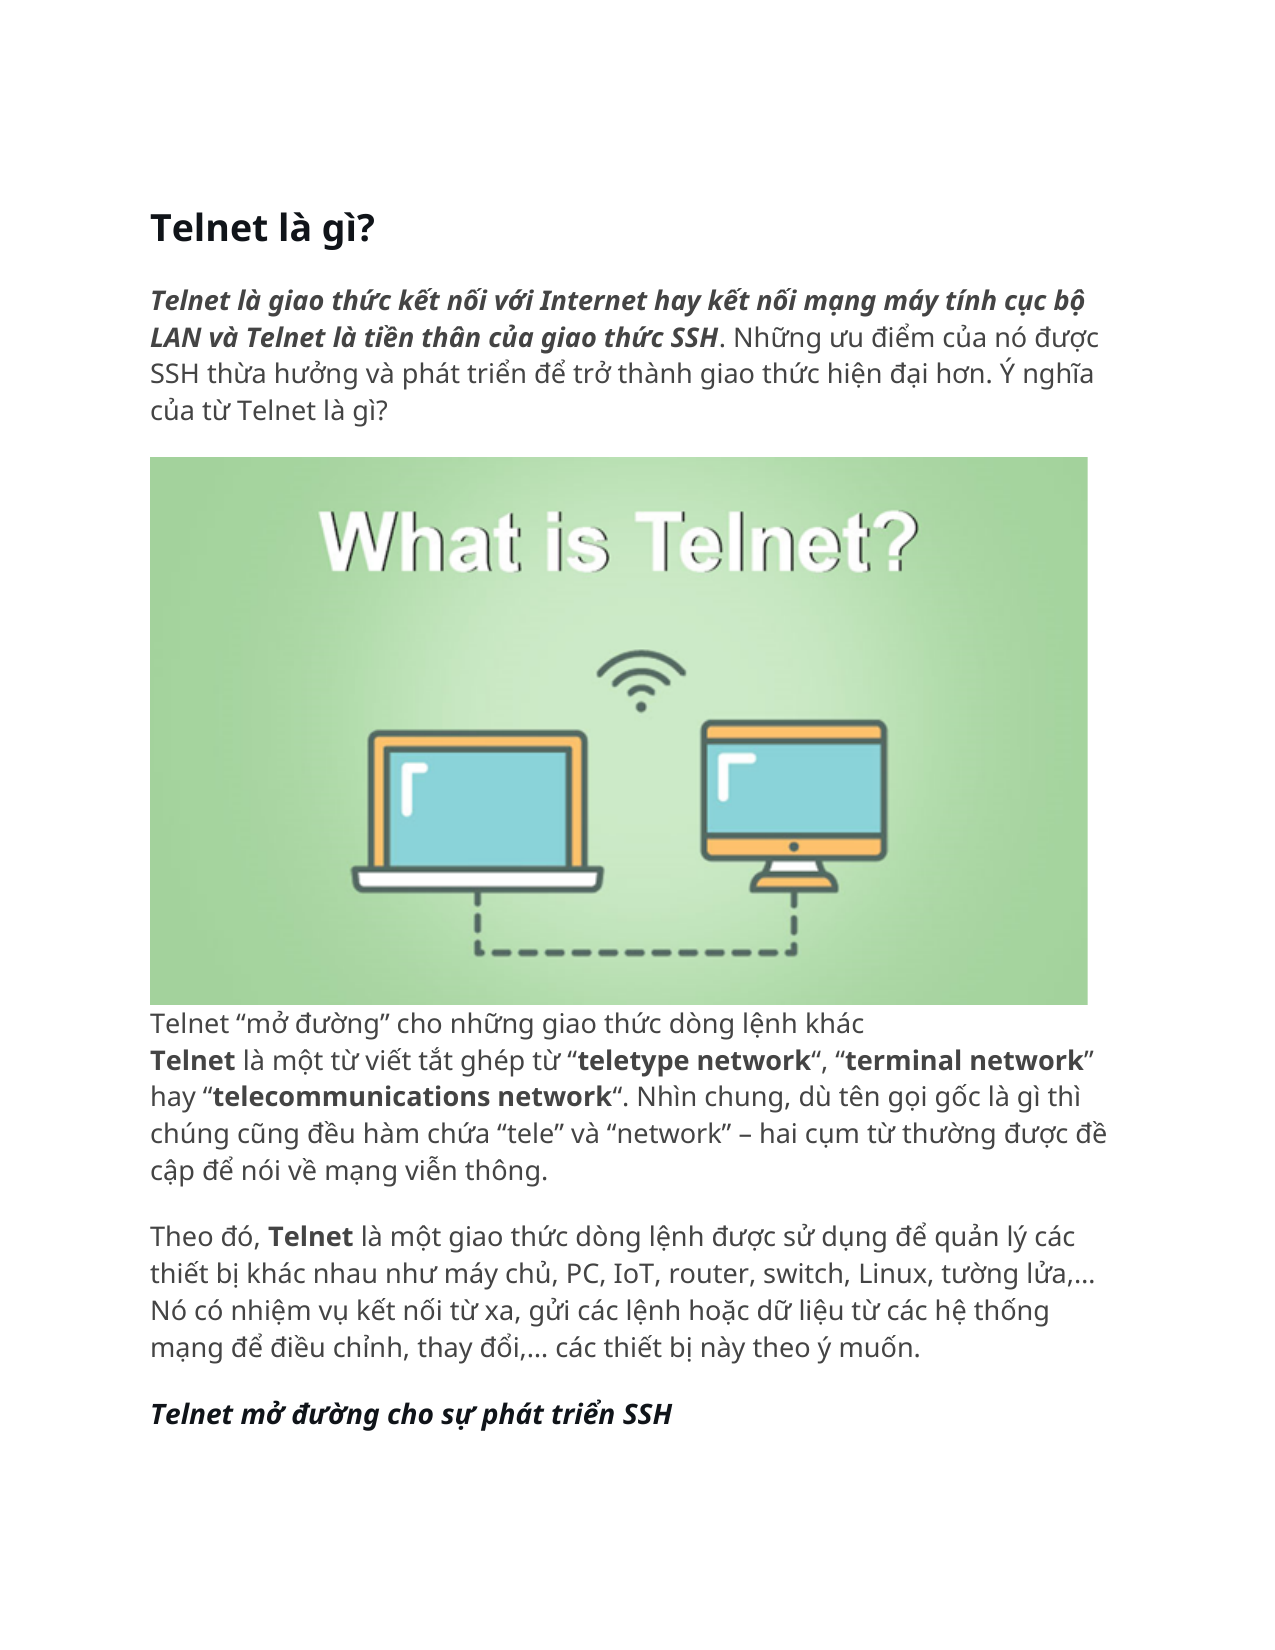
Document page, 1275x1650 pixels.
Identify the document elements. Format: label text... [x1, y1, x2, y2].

text Telnet là gì? [150, 150, 1125, 252]
text Telnet là giao thức kết nối với Internet hay kết nối mạng máy tính cục bộ LAN và Telnet là tiền thân của giao thức SSH. Những ưu điểm của nó được SSH thừa hưởng và phát triển để trở thành giao thức hiện đại hơn. Ý nghĩa của từ Telnet là gì? [150, 281, 1125, 429]
picture [150, 457, 1088, 1005]
text Telnet là một từ viết tắt ghép từ “teletype network“, “terminal network” hay “telecommunications network“. Nhìn chung, dù tên gọi gốc là gì thì chúng cũng đều hàm chứa “tele” và “network” – hai cụm từ thường được đề cập để nói về mạng viễn thông. [150, 1041, 1125, 1188]
text Telnet mở đường cho sự phát triển SSH [150, 1394, 1125, 1433]
text Theo đó, Telnet là một giao thức dòng lệnh được sử dụng để quản lý các thiết bị khác nhau như máy chủ, PC, IoT, router, switch, Linux, tường lửa,… Nó có nhiệm vụ kết nối từ xa, gửi các lệnh hoặc dữ liệu từ các hệ thống mạng để điều chỉnh, thay đổi,… các thiết bị này theo ý muốn. [150, 1218, 1125, 1365]
